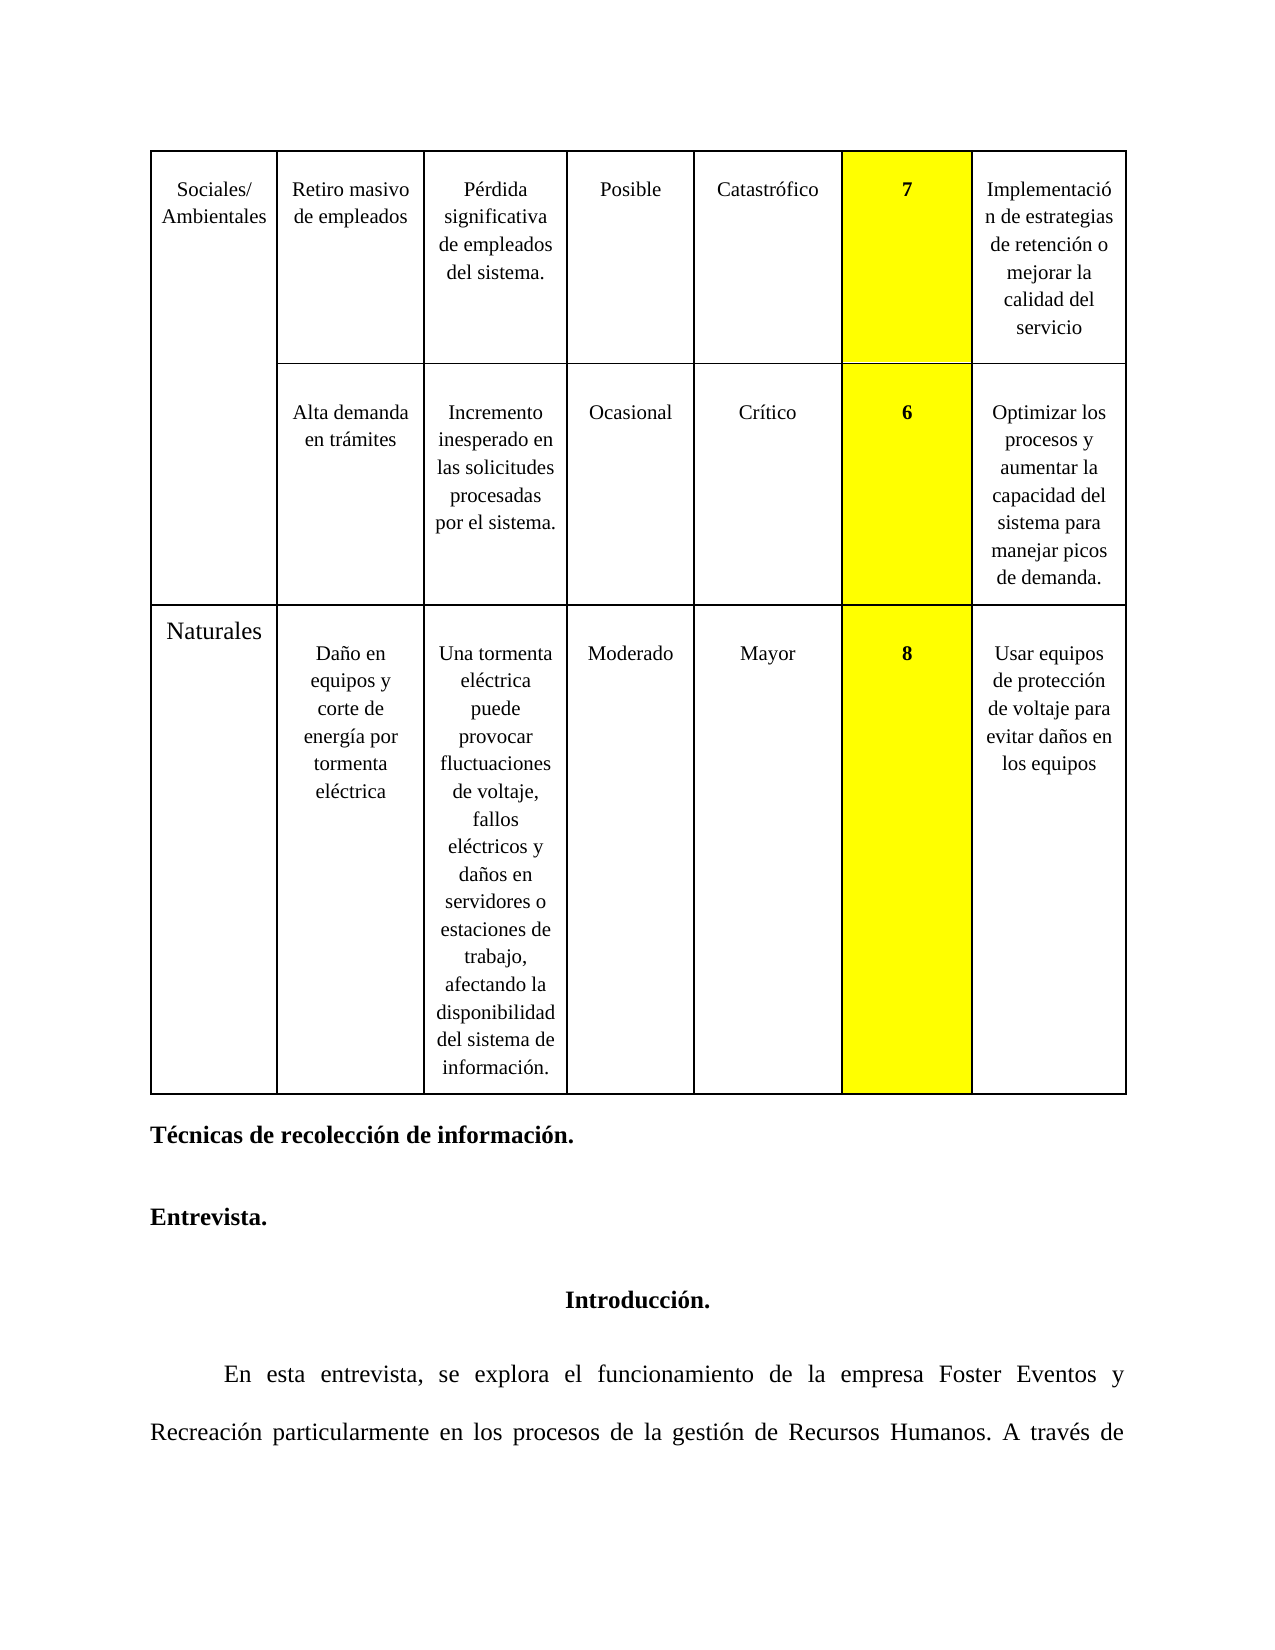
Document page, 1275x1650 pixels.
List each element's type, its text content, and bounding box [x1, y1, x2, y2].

table_cell Catastrófico [695, 152, 841, 362]
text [150, 1359, 1125, 1445]
text Técnicas de recolección de información. [150, 1120, 1125, 1149]
table_cell Optimizar los procesos y aumentar la capacidad del sistema para manejar picos de demanda. [973, 364, 1125, 604]
table_cell 7 [843, 152, 971, 362]
table_cell Sociales/ Ambientales [152, 152, 276, 604]
table_cell Moderado [568, 606, 693, 1093]
table_cell Daño en equipos y corte de energía por tormenta eléctrica [278, 606, 423, 1093]
text Entrevista. [150, 1202, 1125, 1231]
table_cell Alta demanda en trámites [278, 364, 423, 604]
table_cell Retiro masivo de empleados [278, 152, 423, 362]
text Introducción. [150, 1285, 1125, 1314]
table_cell Una tormenta eléctrica puede provocar fluctuaciones de voltaje, fallos eléctricos y daños en servidores o estaciones de trabajo, afectando la disponibilidad del sistema de información. [425, 606, 566, 1093]
table_cell Implementación de estrategias de retención o mejorar la calidad del servicio [973, 152, 1125, 362]
table_cell 6 [843, 364, 971, 604]
table_cell Mayor [695, 606, 841, 1093]
table_cell Pérdida significativa de empleados del sistema. [425, 152, 566, 362]
table_cell 8 [843, 606, 971, 1093]
table_cell Incremento inesperado en las solicitudes procesadas por el sistema. [425, 364, 566, 604]
table_cell Naturales [152, 606, 276, 1093]
table_cell Posible [568, 152, 693, 362]
table_cell Ocasional [568, 364, 693, 604]
table_cell Usar equipos de protección de voltaje para evitar daños en los equipos [973, 606, 1125, 1093]
table_cell Crítico [695, 364, 841, 604]
